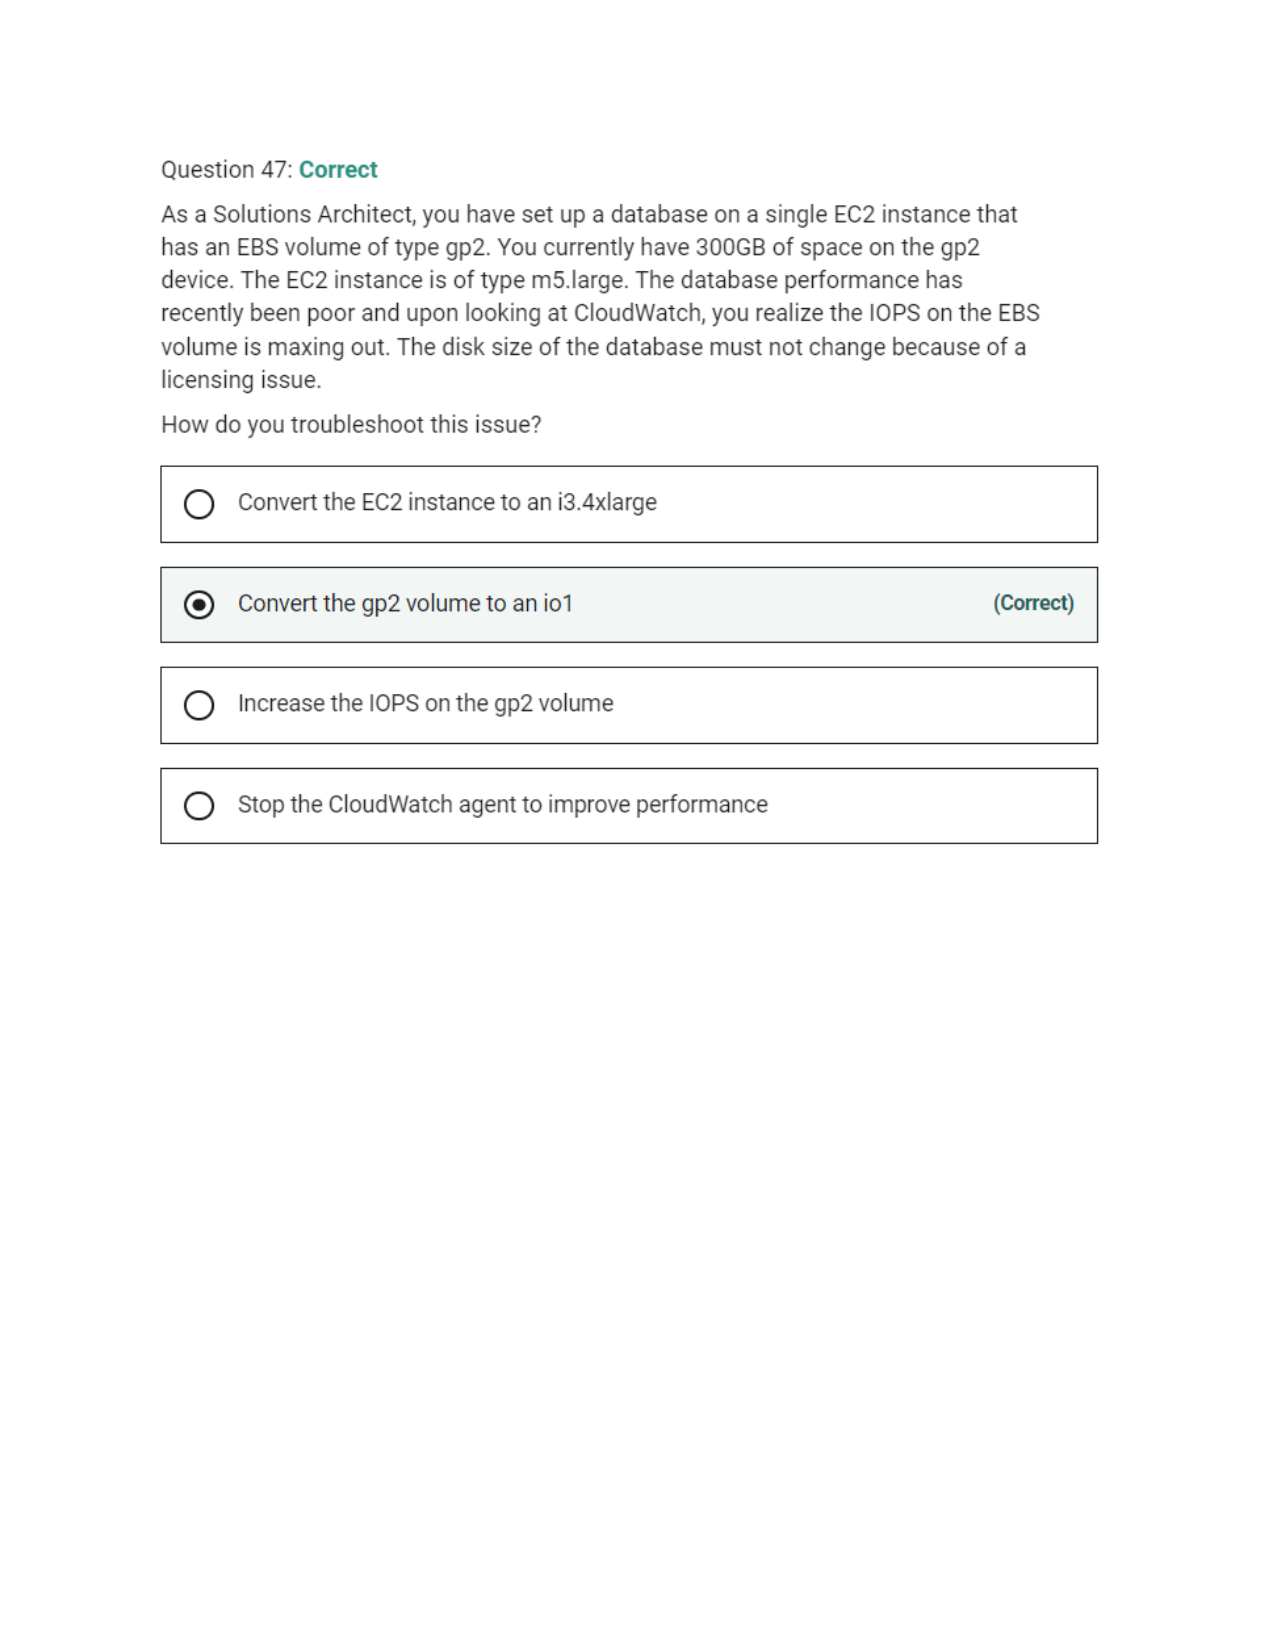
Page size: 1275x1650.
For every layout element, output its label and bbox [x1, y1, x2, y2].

picture [150, 150, 1125, 856]
